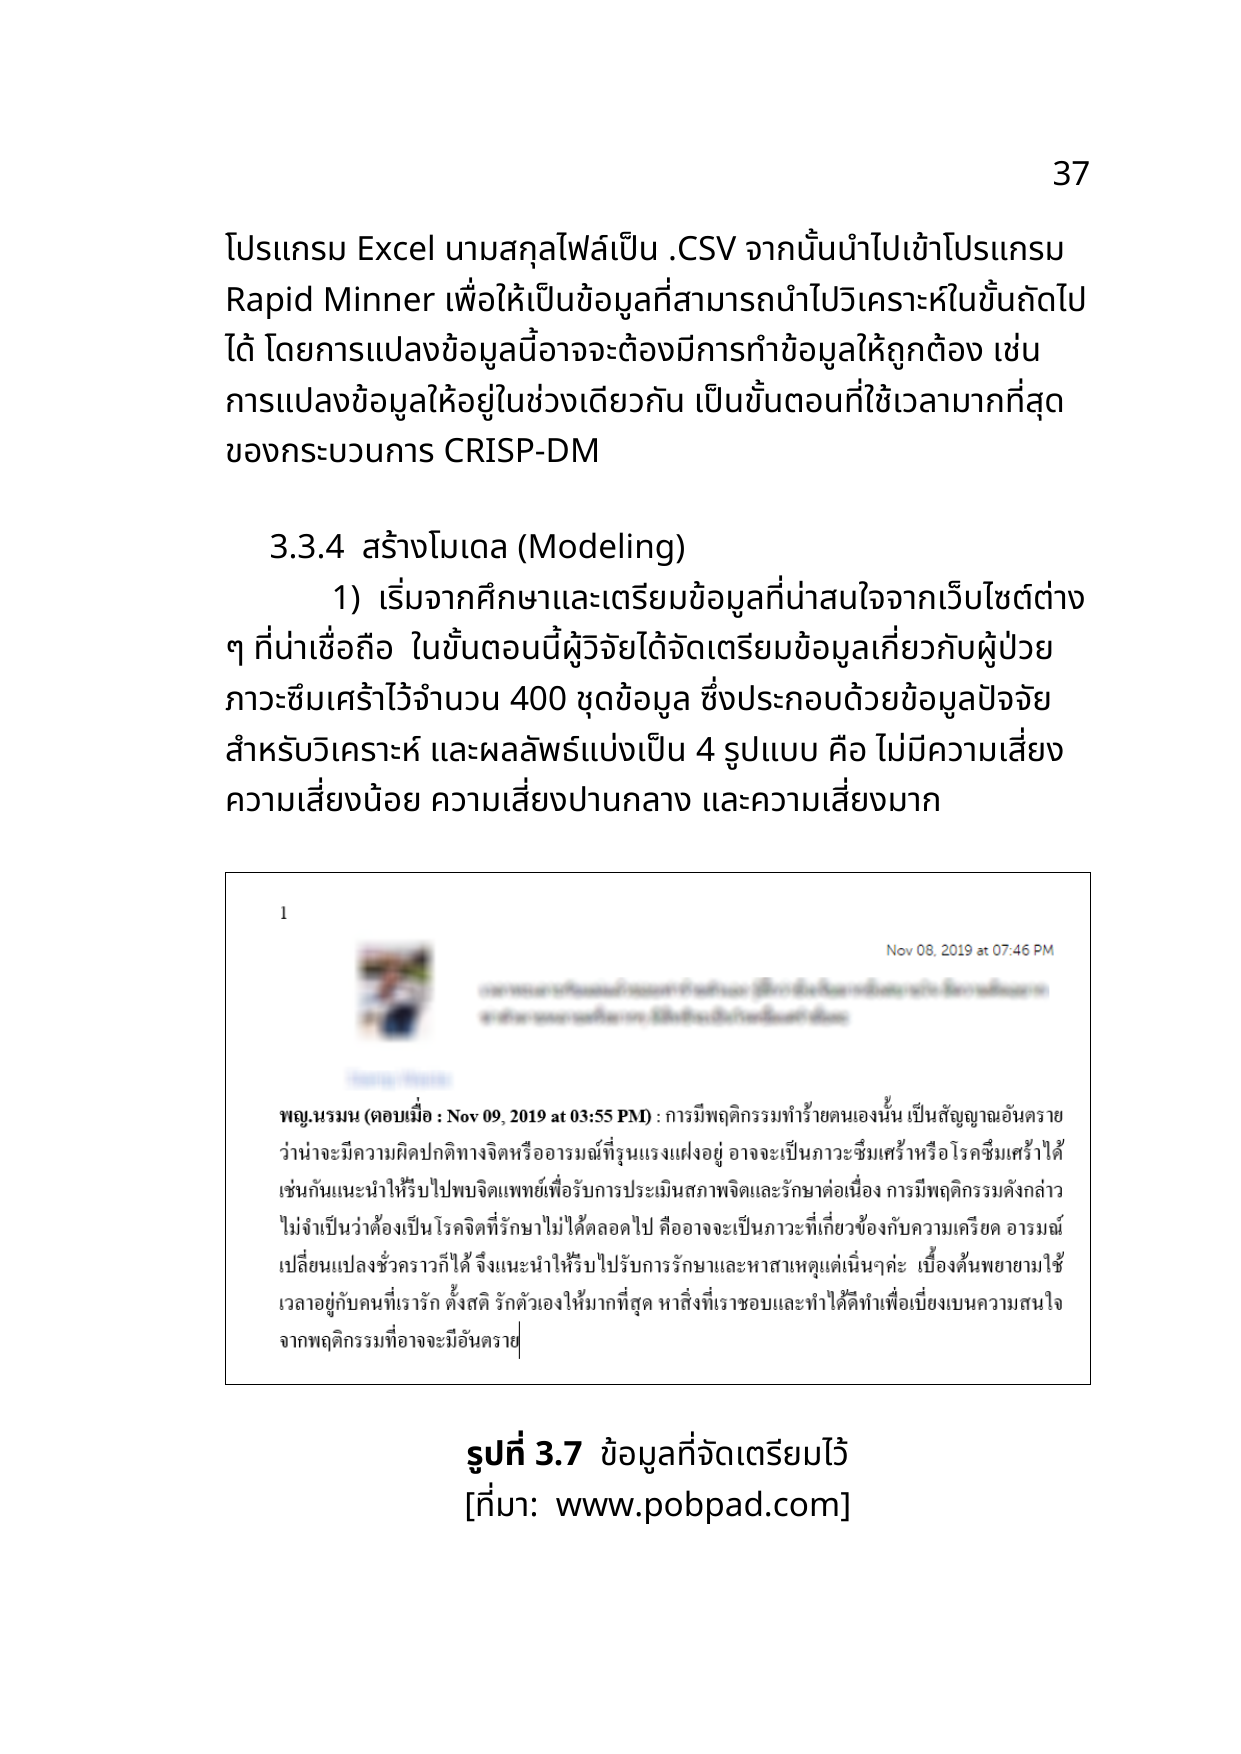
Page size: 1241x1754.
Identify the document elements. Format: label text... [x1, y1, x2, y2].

text 3.3.4 สร้างโมเดล (Modeling) [225, 523, 1090, 574]
picture [226, 873, 1090, 1384]
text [225, 225, 1090, 478]
text 1) เริ่มจากศึกษาและเตรียมข้อมูลที่น่าสนใจจากเว็บไซต์ต่าง ๆ ที่น่าเชื่อถือ ในขั้นตอนนี้ผู้วิจัยได้จัดเตรียมข้อมูลเกี่ยวกับผู้ป่วยภาวะซึมเศร้าไว้จำนวน 400 ชุดข้อมูล ซึ่งประกอบด้วยข้อมูลปัจจัยสำหรับวิเคราะห์ และผลลัพธ์แบ่งเป็น 4 รูปแบบ คือ ไม่มีความเสี่ยง ความเสี่ยงน้อย ความเสี่ยงปานกลาง และความเสี่ยงมาก [225, 574, 1090, 826]
text รูปที่ 3.7 ข้อมูลที่จัดเตรียมไว้ [225, 1430, 1090, 1481]
text [ที่มา: www.pobpad.com] [225, 1481, 1090, 1531]
